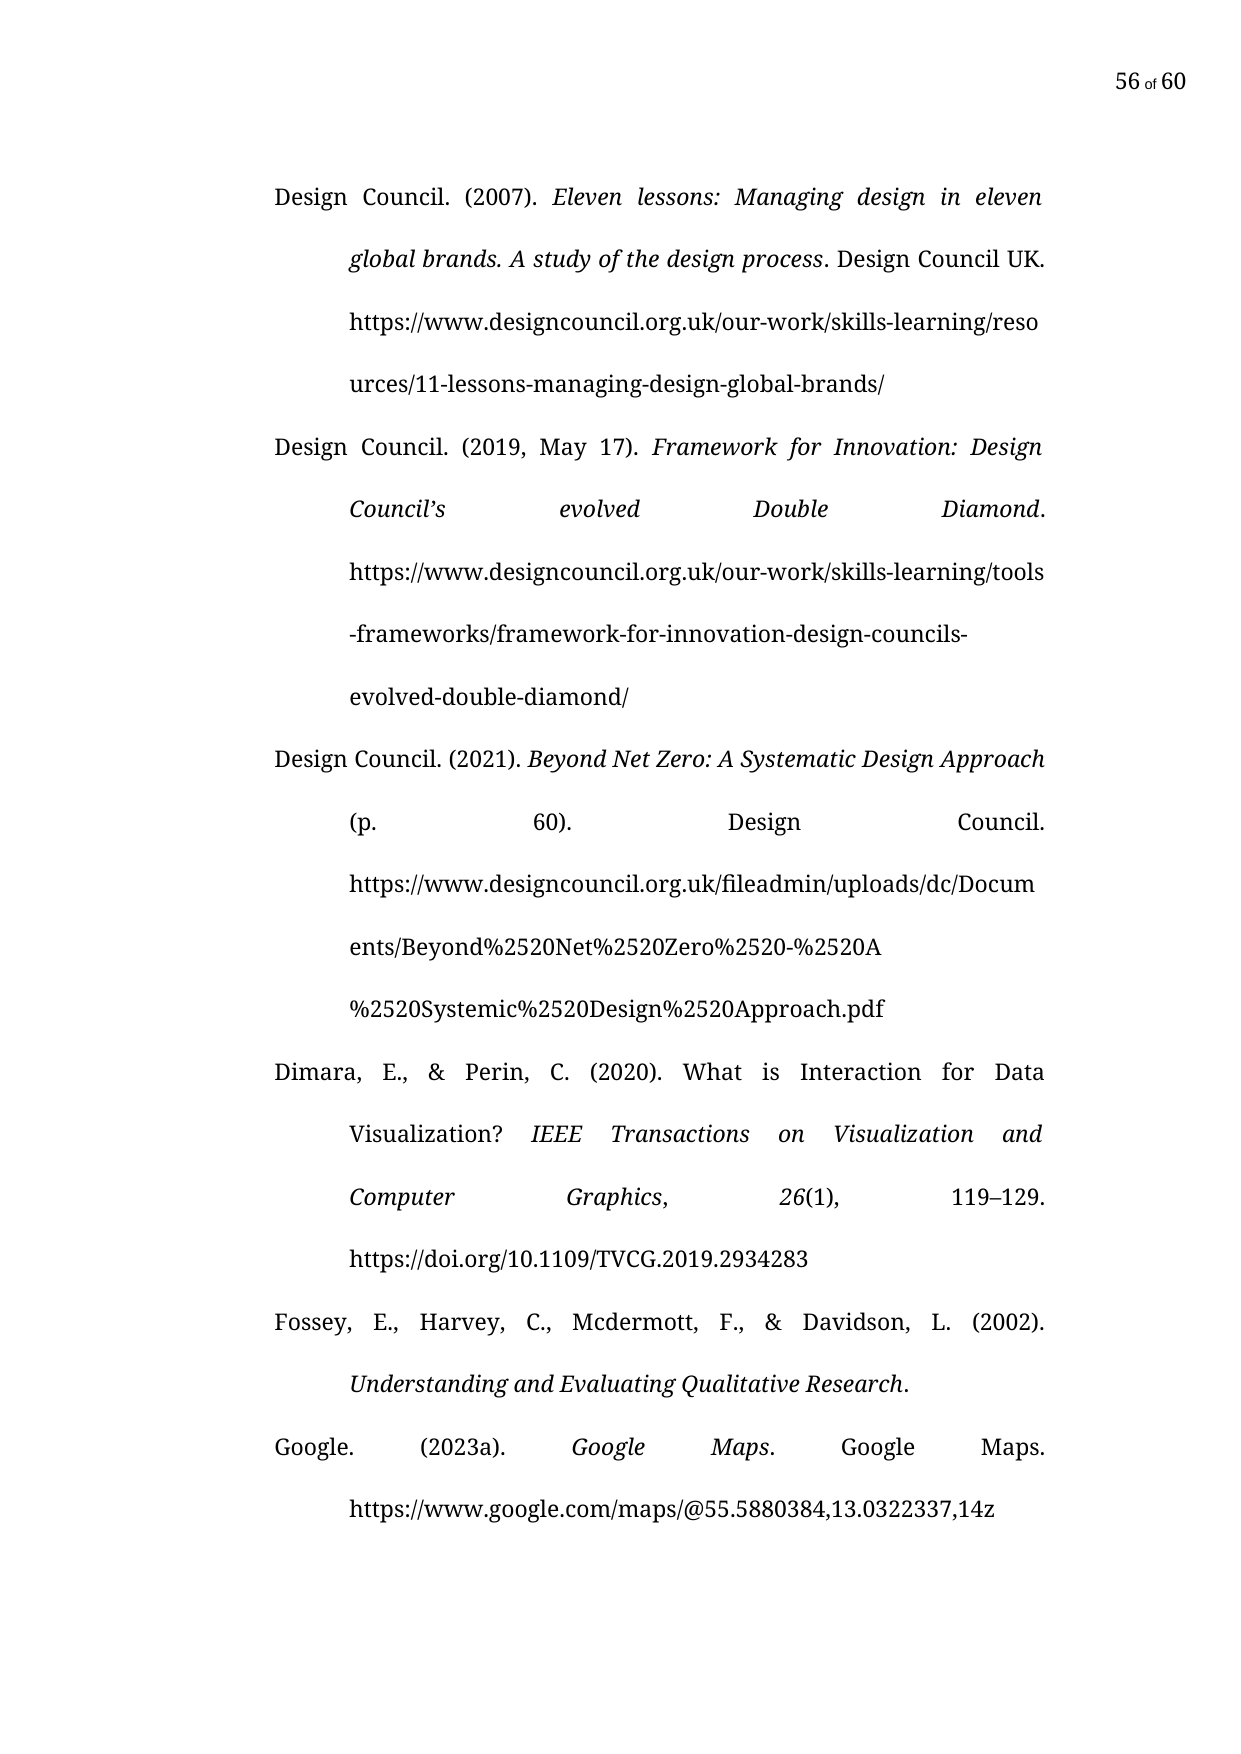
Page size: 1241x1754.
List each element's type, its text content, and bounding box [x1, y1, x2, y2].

text Google. (2023a). Google Maps. Google Maps. https://www.google.com/maps/@55.5880384,13.0322337,14z [274, 1431, 1045, 1524]
text Design Council. (2019, May 17). Framework for Innovation: Design Council’s evolved Double Diamond. https://www.designcouncil.org.uk/our-work/skills-learning/tools-frameworks/framework-for-innovation-design-councils-evolved-double-diamond/ [274, 431, 1045, 712]
text Fossey, E., Harvey, C., Mcdermott, F., & Davidson, L. (2002). Understanding and Evaluating Qualitative Research. [274, 1306, 1045, 1399]
text Dimara, E., & Perin, C. (2020). What is Interaction for Data Visualization? IEEE Transactions on Visualization and Computer Graphics, 26(1), 119–129. https://doi.org/10.1109/TVCG.2019.2934283 [274, 1056, 1045, 1274]
text Design Council. (2007). Eleven lessons: Managing design in eleven global brands. A study of the design process. Design Council UK. https://www.designcouncil.org.uk/our-work/skills-learning/resources/11-lessons-managing-design-global-brands/ [274, 181, 1045, 399]
text Design Council. (2021). Beyond Net Zero: A Systematic Design Approach (p. 60). Design Council. https://www.designcouncil.org.uk/fileadmin/uploads/dc/Documents/Beyond%2520Net%2520Zero%2520-%2520A%2520Systemic%2520Design%2520Approach.pdf [274, 743, 1045, 1024]
